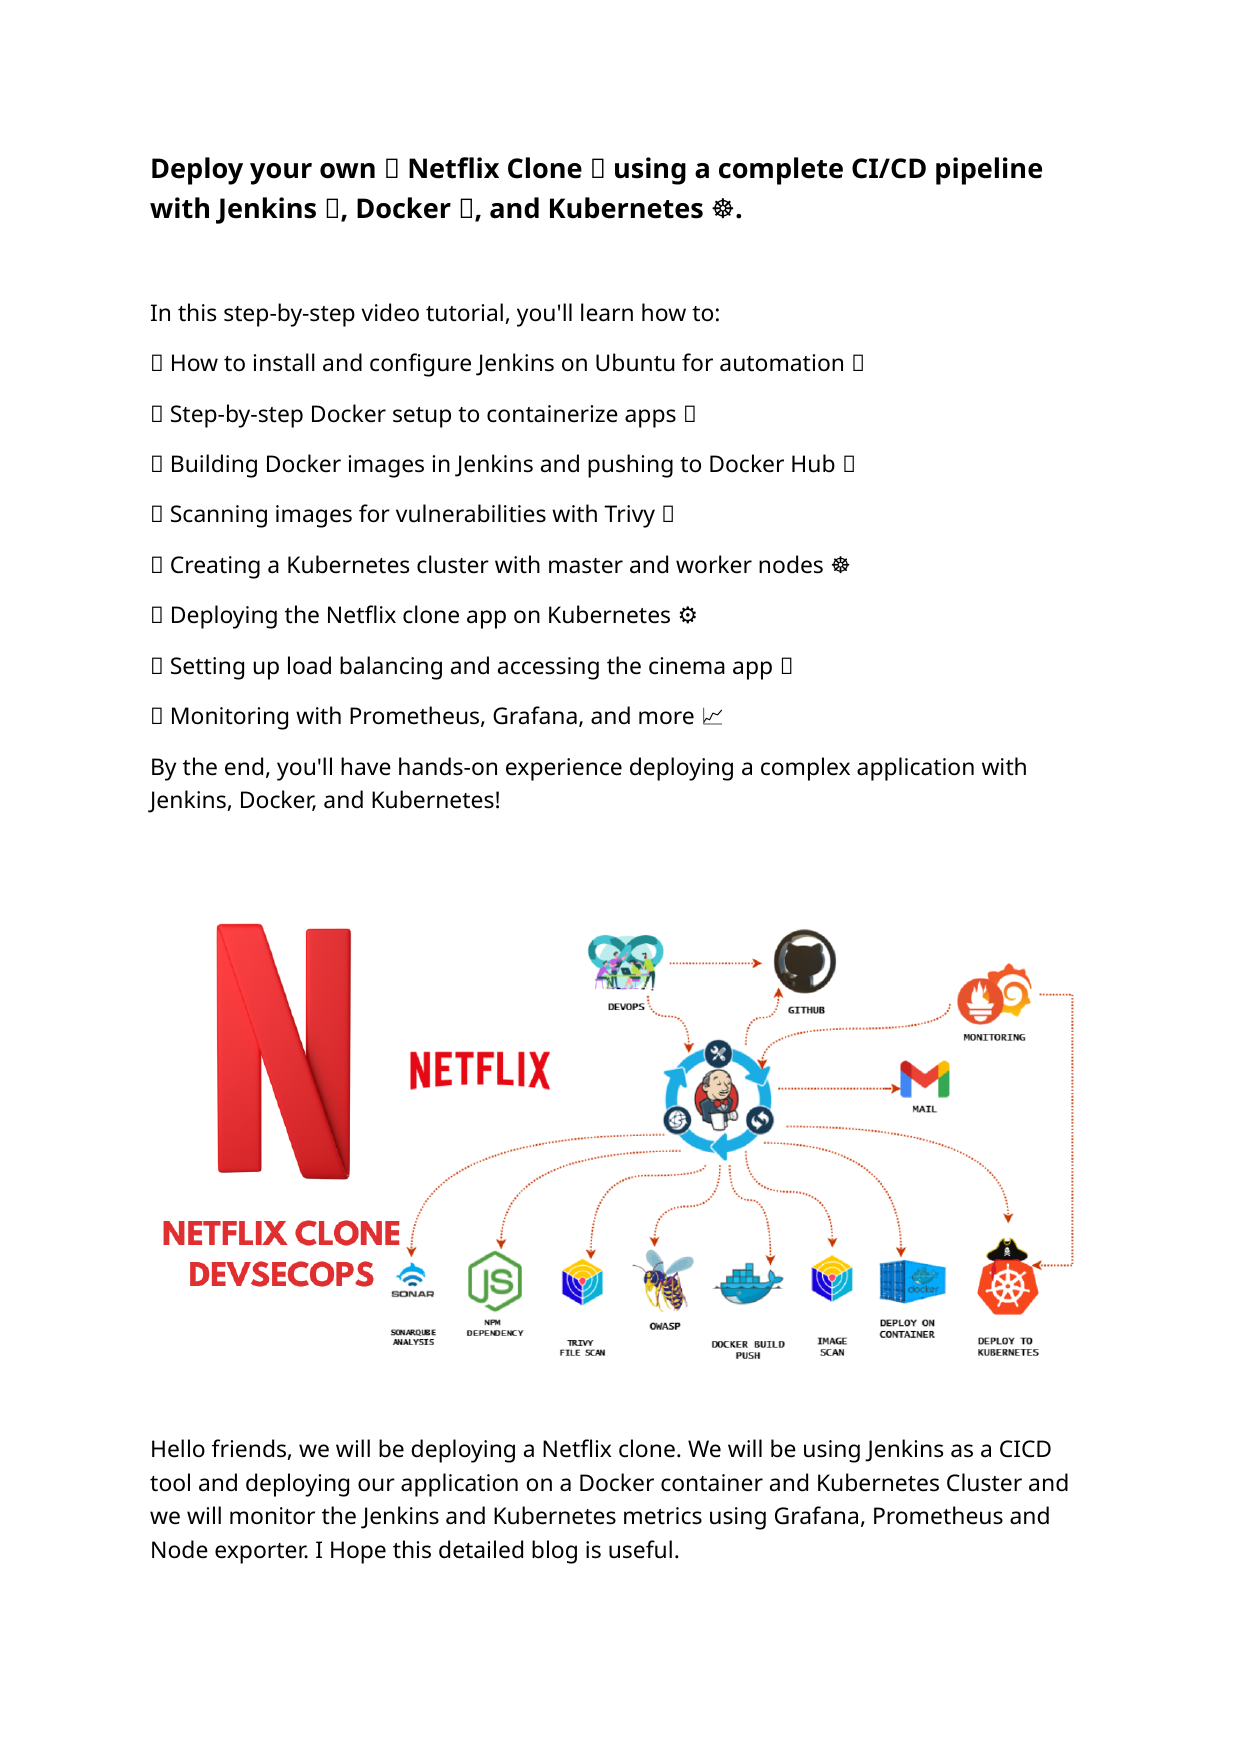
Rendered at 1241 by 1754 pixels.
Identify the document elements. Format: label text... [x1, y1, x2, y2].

text ✅ Creating a Kubernetes cluster with master and worker nodes ☸️ [150, 549, 1090, 580]
picture [150, 885, 1091, 1414]
text ✅ Scanning images for vulnerabilities with Trivy 🔎 [150, 498, 1090, 529]
text ✅ Setting up load balancing and accessing the cinema app 🌐 [150, 649, 1090, 681]
text ✅ Step-by-step Docker setup to containerize apps 🐳 [150, 397, 1090, 429]
text In this step-by-step video tutorial, you'll learn how to: [150, 297, 1090, 328]
text ✅ How to install and configure Jenkins on Ubuntu for automation 🤖 [150, 347, 1090, 378]
text Deploy your own 🍿 Netflix Clone 🎥 using a complete CI/CD pipeline with Jenkins 🚦, Docker 🐳, and Kubernetes ☸️. [150, 150, 1090, 227]
text ✅ Deploying the Netflix clone app on Kubernetes ⚙️ [150, 599, 1090, 630]
text ✅ Building Docker images in Jenkins and pushing to Docker Hub 🚢 [150, 448, 1090, 479]
text Hello friends, we will be deploying a Netflix clone. We will be using Jenkins as a CICD tool and deploying our application on a Docker container and Kubernetes Cluster and we will monitor the Jenkins and Kubernetes metrics using Grafana, Prometheus and Node exporter. I Hope this detailed blog is useful. [150, 1433, 1090, 1565]
text By the end, you'll have hands-on experience deploying a complex application with Jenkins, Docker, and Kubernetes! [150, 750, 1090, 815]
text ✅ Monitoring with Prometheus, Grafana, and more 📈 [150, 700, 1090, 731]
